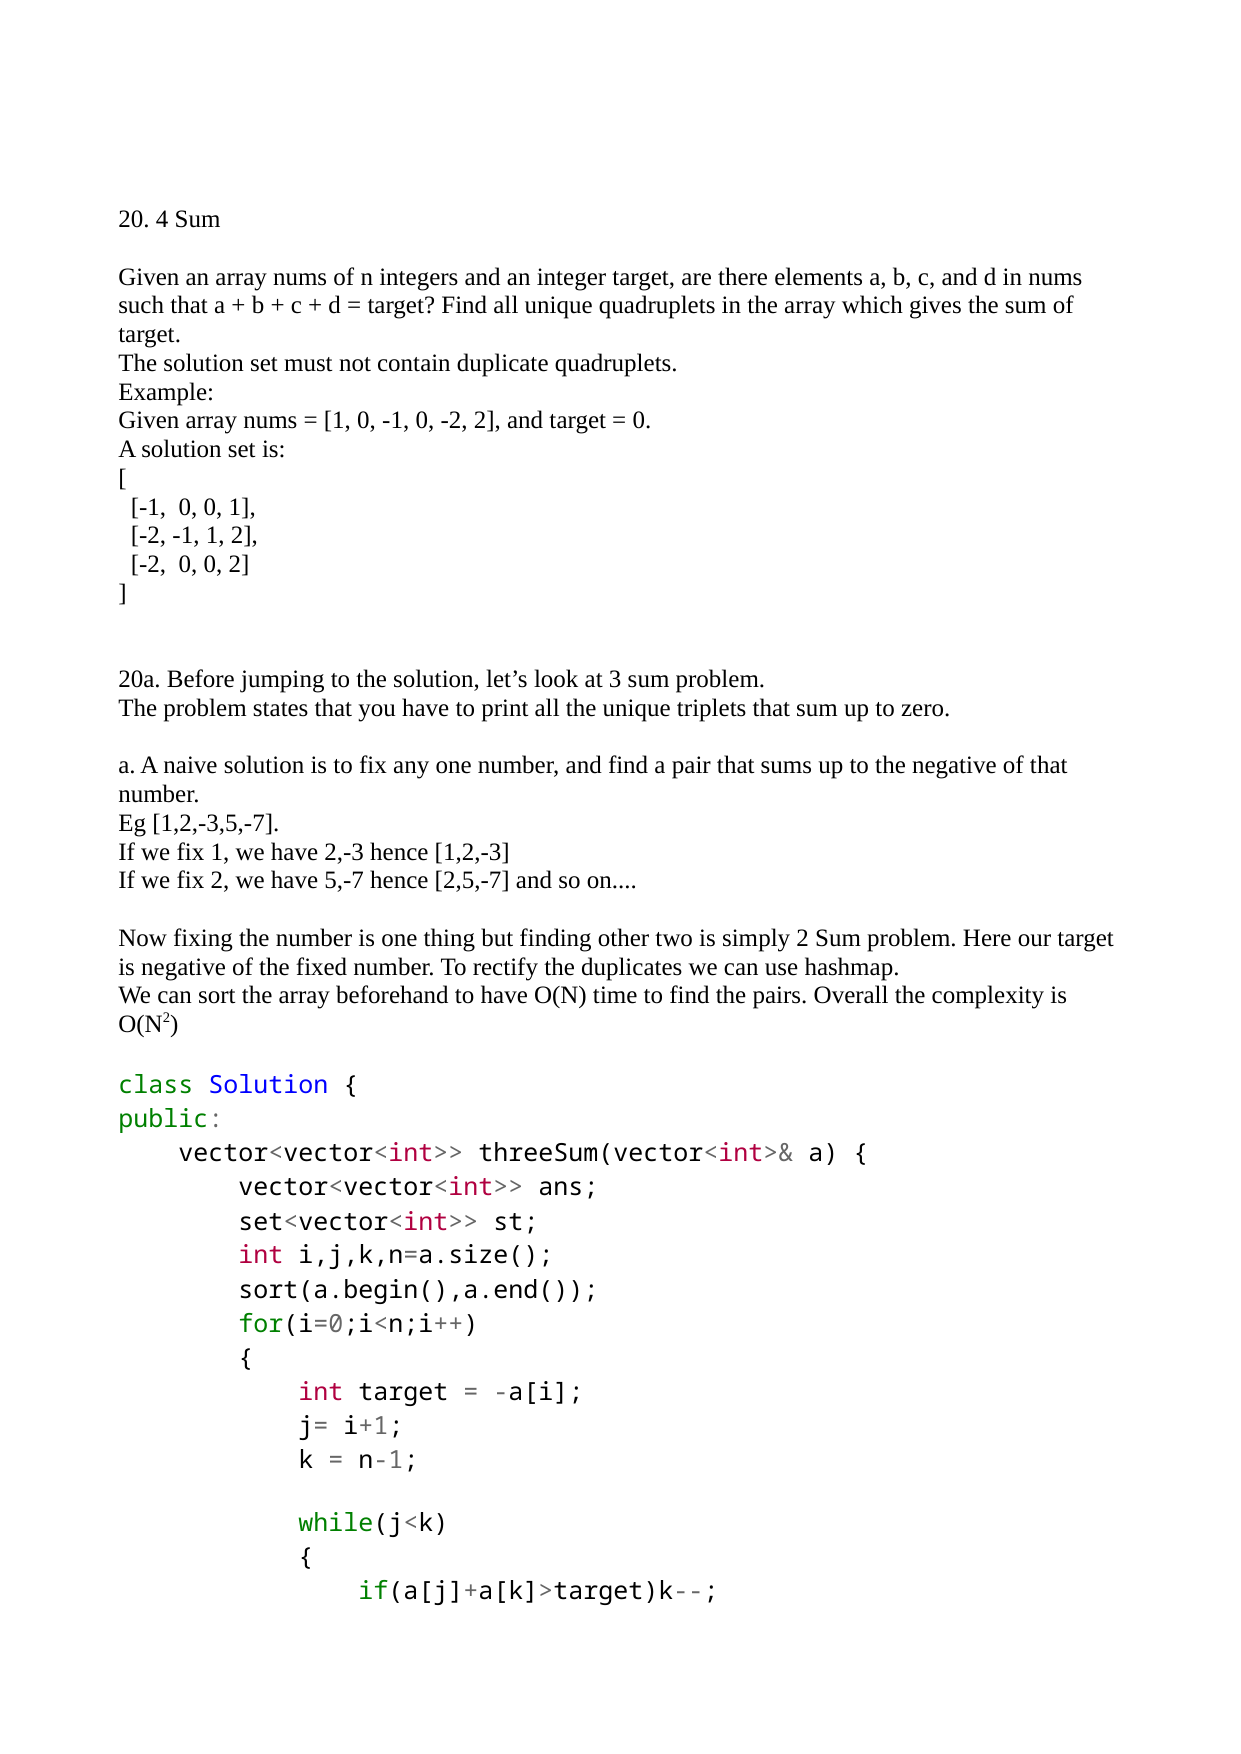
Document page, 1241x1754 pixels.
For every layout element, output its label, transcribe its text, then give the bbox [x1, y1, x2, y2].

text ] [118, 578, 1122, 607]
text public: [118, 1101, 1122, 1135]
text Example: [118, 377, 1122, 406]
text Eg [1,2,-3,5,-7]. [118, 808, 1122, 837]
text while(j<k) [118, 1504, 1122, 1538]
text If we fix 1, we have 2,-3 hence [1,2,-3] [118, 837, 1122, 866]
text int i,j,k,n=a.size(); [118, 1237, 1122, 1271]
text The solution set must not contain duplicate quadruplets. [118, 348, 1122, 377]
text int target = -a[i]; [118, 1373, 1122, 1407]
text The problem states that you have to print all the unique triplets that sum up to zero. [118, 693, 1122, 722]
text j= i+1; [118, 1407, 1122, 1442]
text a. A naive solution is to fix any one number, and find a pair that sums up to the negative of that number. [118, 751, 1122, 808]
text for(i=0;i<n;i++) [118, 1305, 1122, 1339]
text { [118, 1538, 1122, 1572]
text [-2, -1, 1, 2], [118, 521, 1122, 549]
text vector<vector<int>> threeSum(vector<int>& a) { [118, 1135, 1122, 1169]
text [ [118, 463, 1122, 492]
text Given an array nums of n integers and an integer target, are there elements a, b, c, and d in nums such that a + b + c + d = target? Find all unique quadruplets in the array which gives the sum of target. [118, 262, 1122, 348]
text [-2, 0, 0, 2] [118, 549, 1122, 578]
text 20a. Before jumping to the solution, let’s look at 3 sum problem. [118, 664, 1122, 693]
text set<vector<int>> st; [118, 1203, 1122, 1237]
text 20. 4 Sum [118, 204, 1122, 233]
text Now fixing the number is one thing but finding other two is simply 2 Sum problem. Here our target is negative of the fixed number. To rectify the duplicates we can use hashmap. [118, 923, 1122, 981]
text We can sort the array beforehand to have O(N) time to find the pairs. Overall the complexity is O(N2) [118, 981, 1122, 1038]
text Given array nums = [1, 0, -1, 0, -2, 2], and target = 0. [118, 406, 1122, 434]
text vector<vector<int>> ans; [118, 1169, 1122, 1203]
text A solution set is: [118, 434, 1122, 463]
text { [118, 1339, 1122, 1373]
text sort(a.begin(),a.end()); [118, 1271, 1122, 1305]
text if(a[j]+a[k]>target)k--; [118, 1572, 1122, 1607]
text class Solution { [118, 1067, 1122, 1101]
text k = n-1; [118, 1442, 1122, 1476]
text [-1, 0, 0, 1], [118, 492, 1122, 521]
text If we fix 2, we have 5,-7 hence [2,5,-7] and so on.... [118, 866, 1122, 894]
